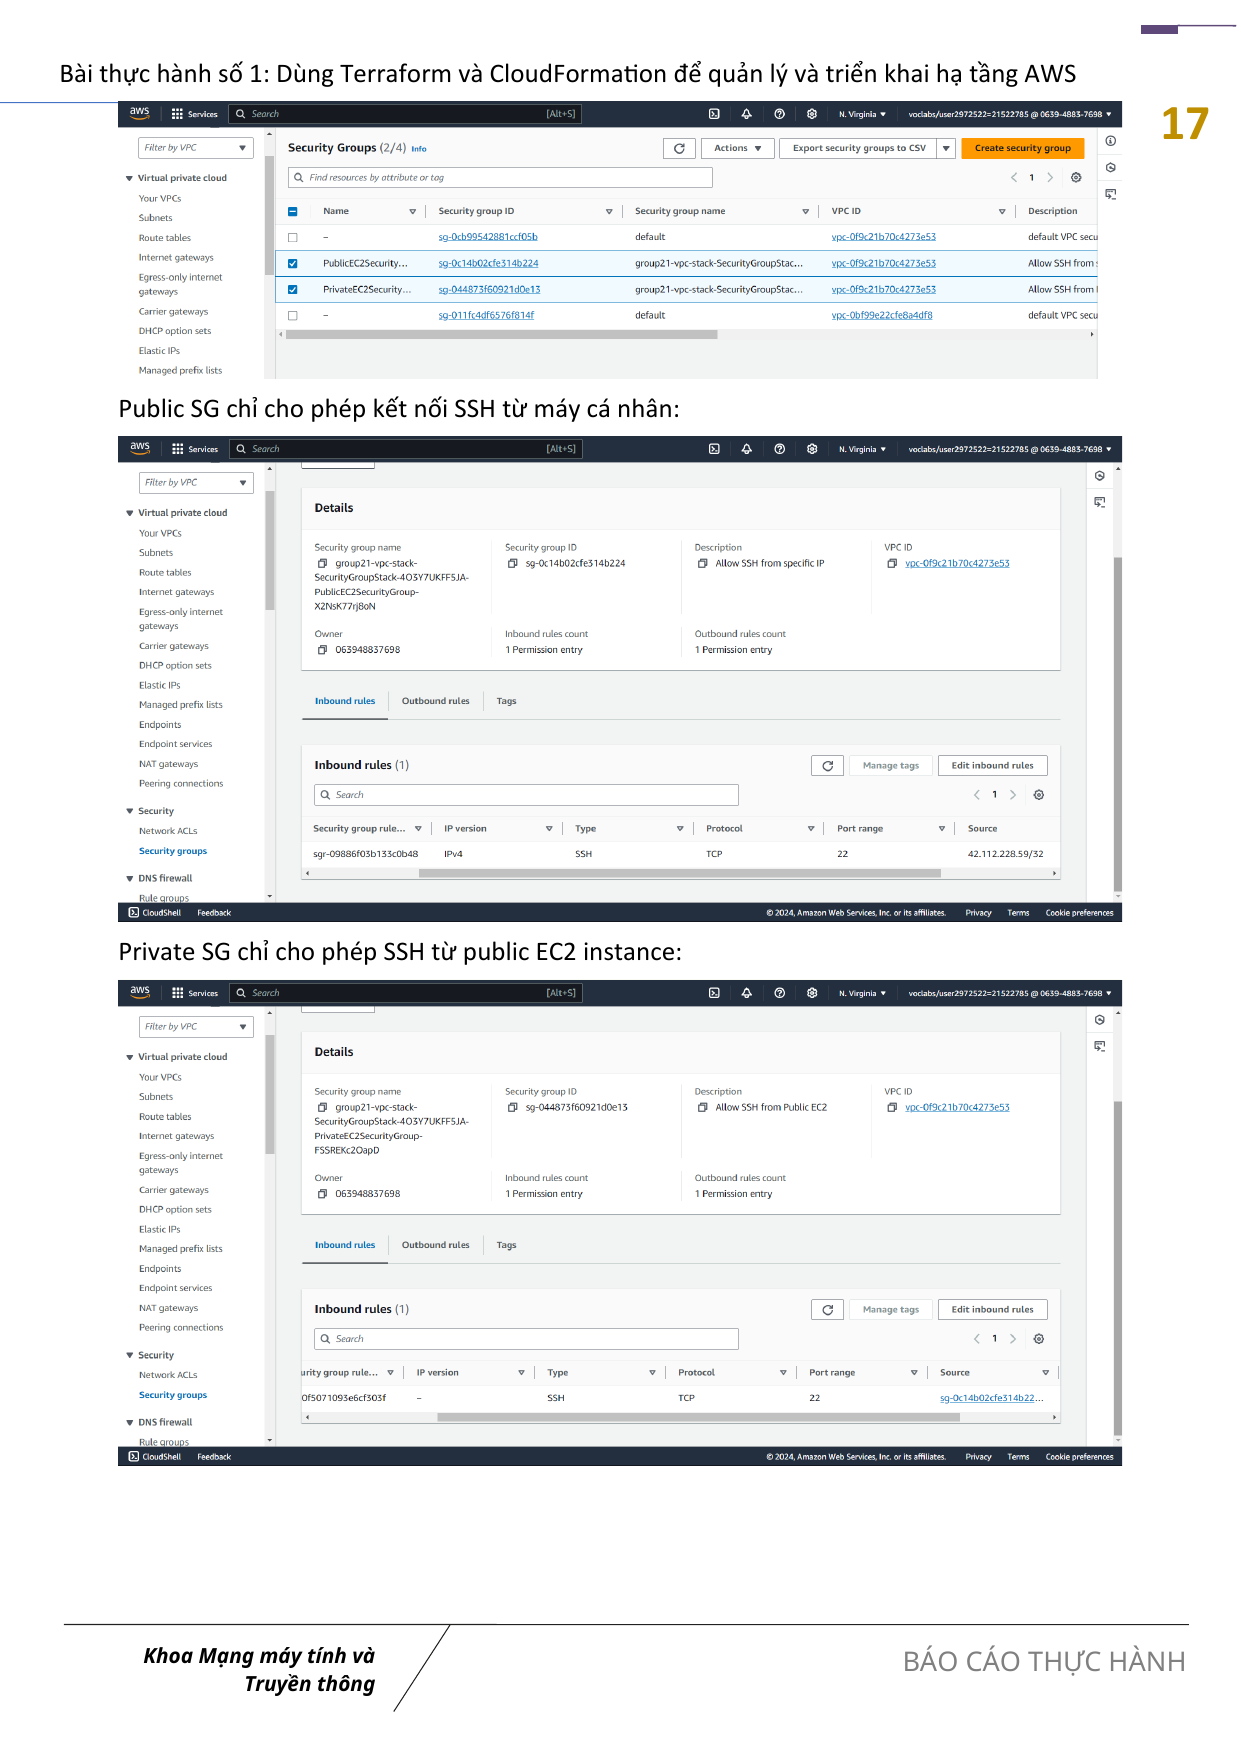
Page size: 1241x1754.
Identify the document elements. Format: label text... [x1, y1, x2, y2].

text Private SG chỉ cho phép SSH từ public EC2 instance: [118, 934, 1122, 967]
text Public SG chỉ cho phép kết nối SSH từ máy cá nhân: [118, 391, 1122, 424]
picture [118, 101, 1123, 379]
picture [118, 979, 1123, 1466]
picture [118, 436, 1123, 922]
